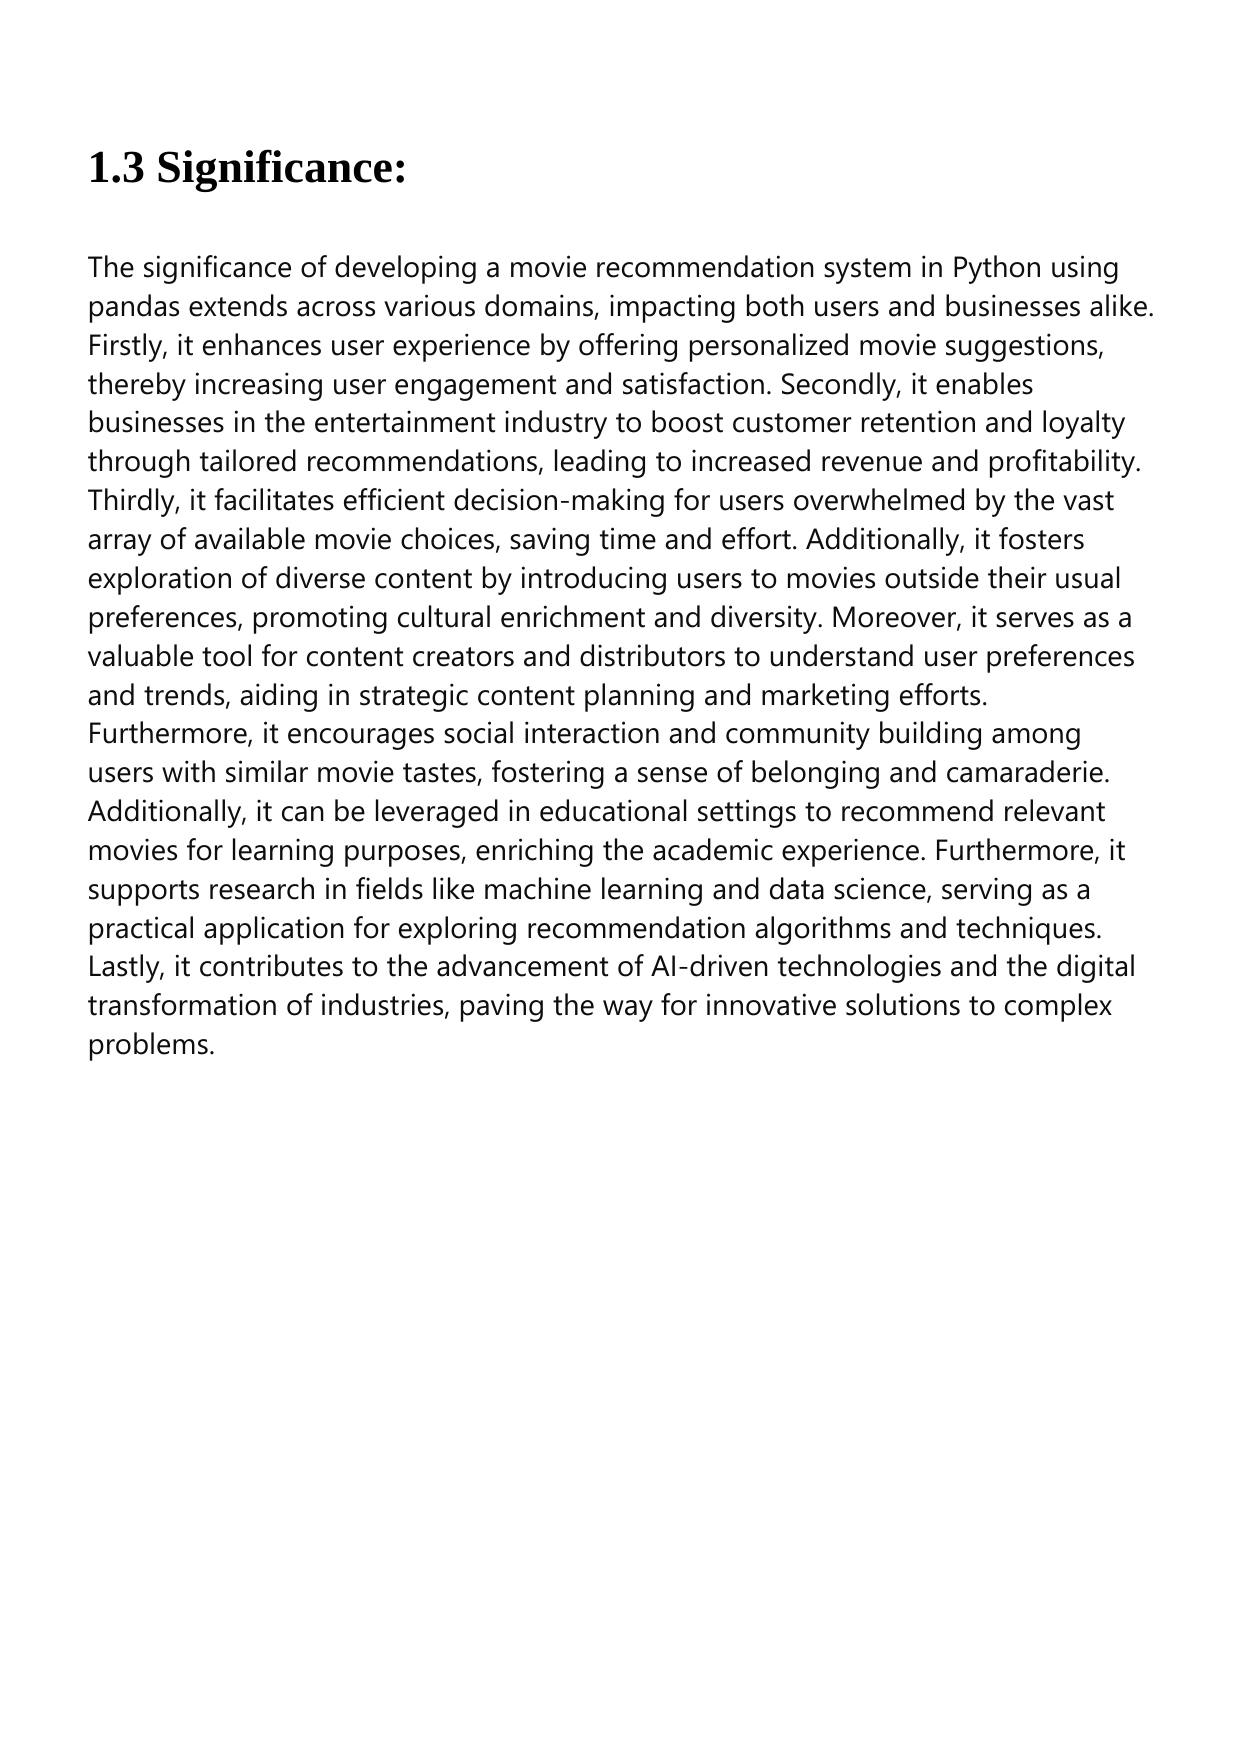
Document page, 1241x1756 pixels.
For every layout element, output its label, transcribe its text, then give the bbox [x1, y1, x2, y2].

text The significance of developing a movie recommendation system in Python using pandas extends across various domains, impacting both users and businesses alike. Firstly, it enhances user experience by offering personalized movie suggestions, thereby increasing user engagement and satisfaction. Secondly, it enables businesses in the entertainment industry to boost customer retention and loyalty through tailored recommendations, leading to increased revenue and profitability. Thirdly, it facilitates efficient decision-making for users overwhelmed by the vast array of available movie choices, saving time and effort. Additionally, it fosters exploration of diverse content by introducing users to movies outside their usual preferences, promoting cultural enrichment and diversity. Moreover, it serves as a valuable tool for content creators and distributors to understand user preferences and trends, aiding in strategic content planning and marketing efforts. Furthermore, it encourages social interaction and community building among users with similar movie tastes, fostering a sense of belonging and camaraderie. Additionally, it can be leveraged in educational settings to recommend relevant movies for learning purposes, enriching the academic experience. Furthermore, it supports research in fields like machine learning and data science, serving as a practical application for exploring recommendation algorithms and techniques. Lastly, it contributes to the advancement of AI-driven technologies and the digital transformation of industries, paving the way for innovative solutions to complex problems. [87, 246, 1157, 1062]
text 1.3 Significance: [87, 139, 1157, 192]
